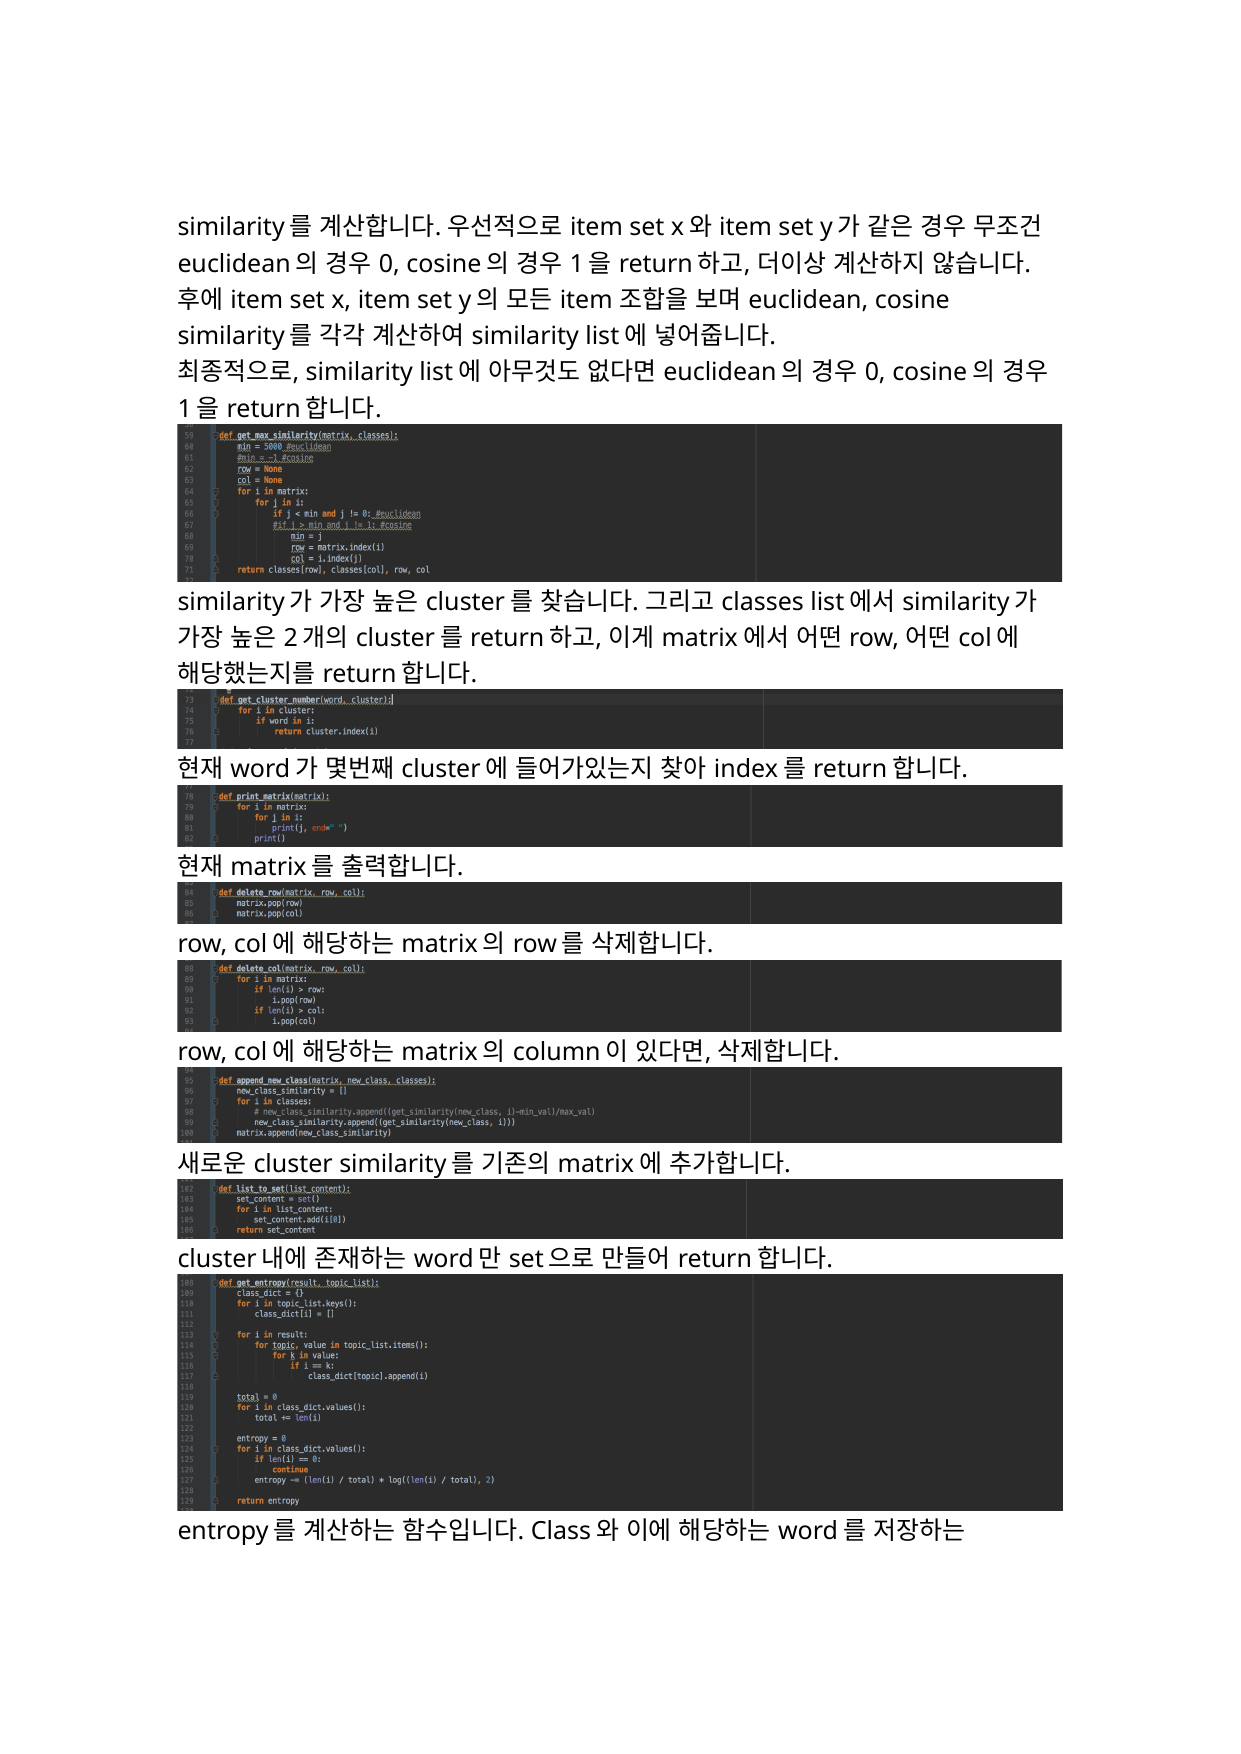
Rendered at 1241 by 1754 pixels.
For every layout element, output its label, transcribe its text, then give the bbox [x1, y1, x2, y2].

text similarity가 가장 높은 cluster를 찾습니다. 그리고 classes list에서 similarity가 가장 높은 2개의 cluster를 return하고, 이게 matrix에서 어떤 row, 어떤 col에 해당했는지를 return합니다. [177, 582, 1063, 689]
text 최종적으로, similarity list에 아무것도 없다면 euclidean의 경우 0, cosine의 경우 1을 return합니다. [177, 352, 1063, 424]
text 후에 item set x, item set y의 모든 item 조합을 보며 euclidean, cosine similarity를 각각 계산하여 similarity list에 넣어줍니다. [177, 279, 1063, 352]
text row, col에 해당하는 matrix의 column이 있다면, 삭제합니다. [177, 1031, 1063, 1067]
picture [177, 1179, 1063, 1239]
picture [177, 960, 1062, 1032]
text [177, 1511, 1063, 1547]
text 현재 word가 몇번째 cluster에 들어가있는지 찾아 index를 return합니다. [177, 749, 1063, 785]
text similarity를 계산합니다. 우선적으로 item set x와 item set y가 같은 경우 무조건 euclidean의 경우 0, cosine의 경우 1을 return하고, 더이상 계산하지 않습니다. [177, 207, 1063, 279]
text cluster내에 존재하는 word만 set으로 만들어 return합니다. [177, 1239, 1063, 1274]
picture [177, 424, 1063, 582]
picture [177, 689, 1063, 749]
text 현재 matrix를 출력합니다. [177, 847, 1063, 882]
text row, col에 해당하는 matrix의 row를 삭제합니다. [177, 924, 1063, 960]
text 새로운 cluster similarity를 기존의 matrix에 추가합니다. [177, 1143, 1063, 1179]
picture [177, 1067, 1063, 1143]
picture [177, 1274, 1063, 1511]
picture [177, 882, 1063, 924]
picture [177, 785, 1063, 847]
